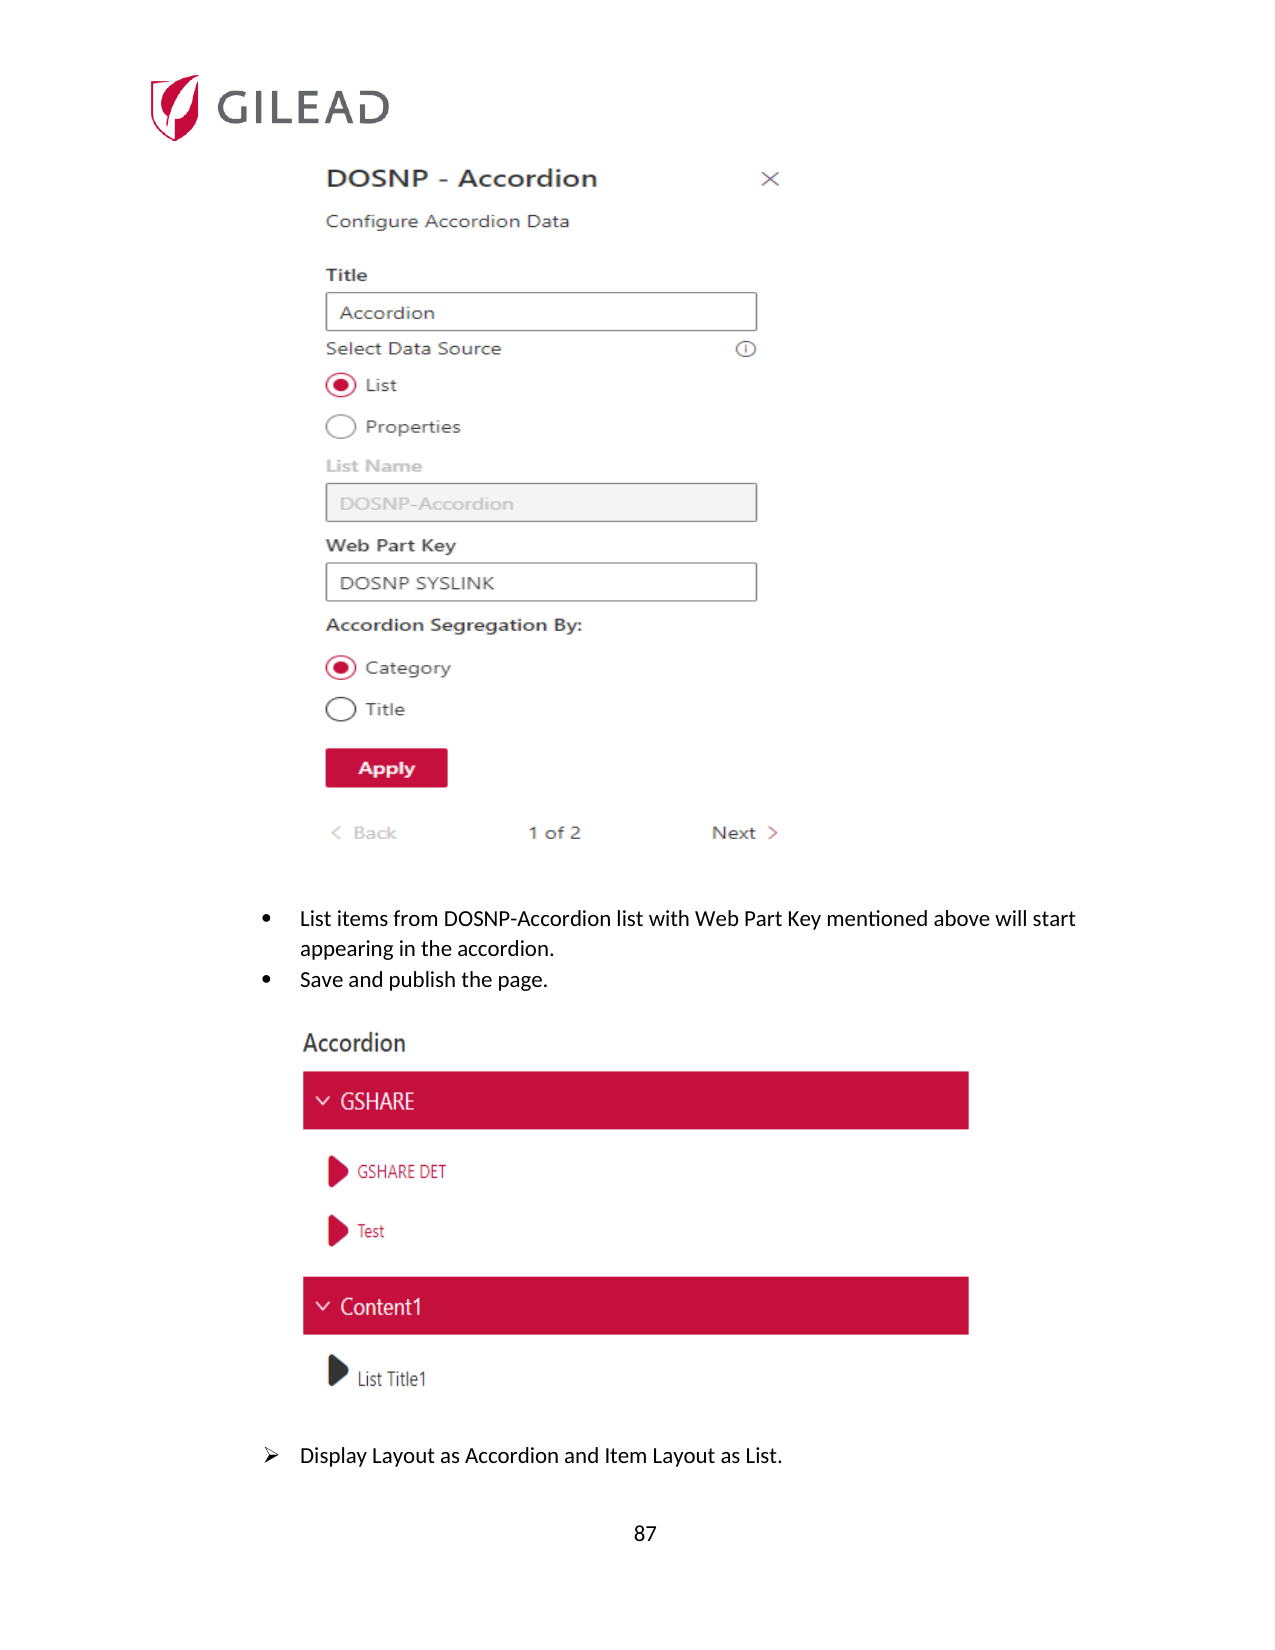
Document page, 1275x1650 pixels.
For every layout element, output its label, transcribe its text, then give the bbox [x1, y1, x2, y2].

picture [262, 1011, 969, 1423]
list List items from DOSNP-Accordion list with Web Part Key mentioned above will start appearing in the accordion. [262, 904, 1125, 962]
picture [150, 75, 389, 142]
picture [300, 150, 788, 872]
list Display Layout as Accordion and Item Layout as List. [262, 1441, 1125, 1469]
list Save and publish the page. [262, 965, 1125, 993]
